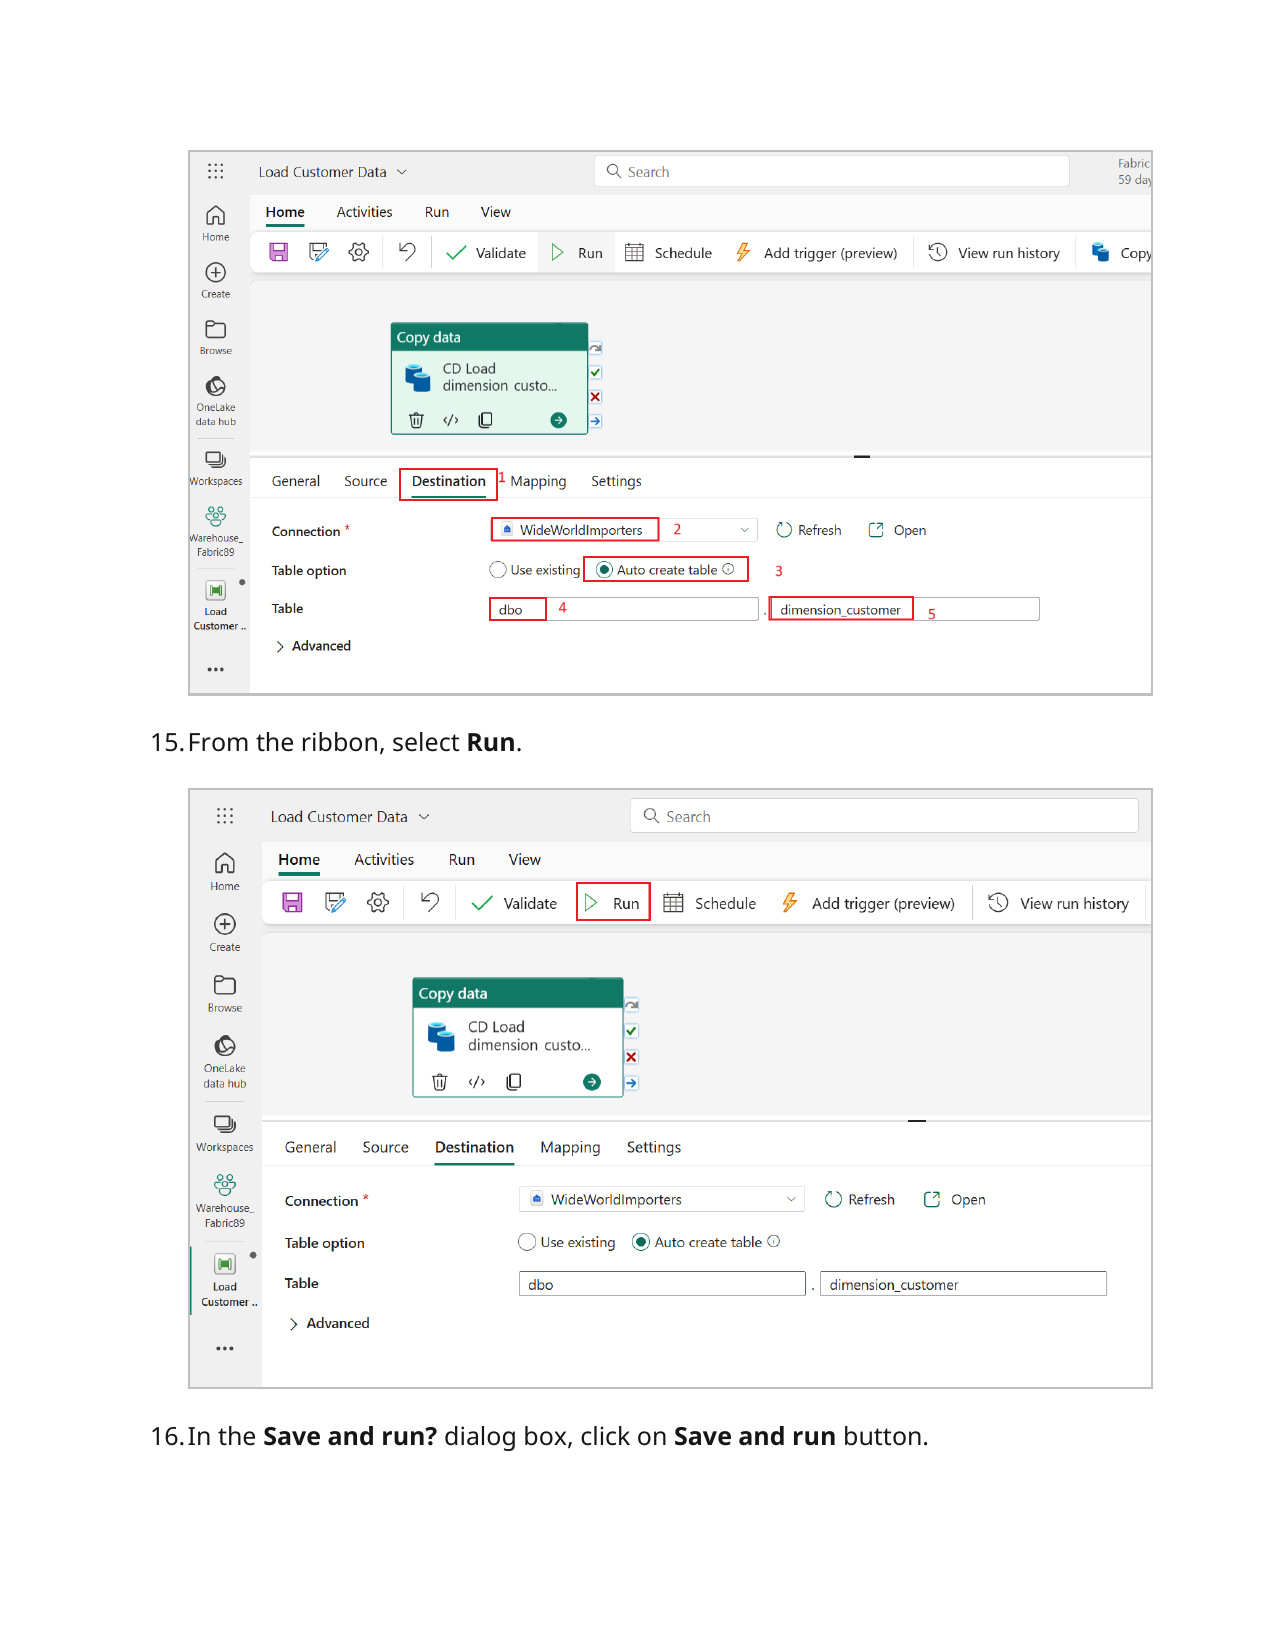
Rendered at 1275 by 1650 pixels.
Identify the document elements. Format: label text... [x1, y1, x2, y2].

list In the Save and run? dialog box, click on Save and run button. [150, 1418, 1125, 1452]
list From the ribbon, select Run. [150, 725, 1125, 759]
picture [190, 790, 1151, 1387]
picture [190, 152, 1151, 693]
